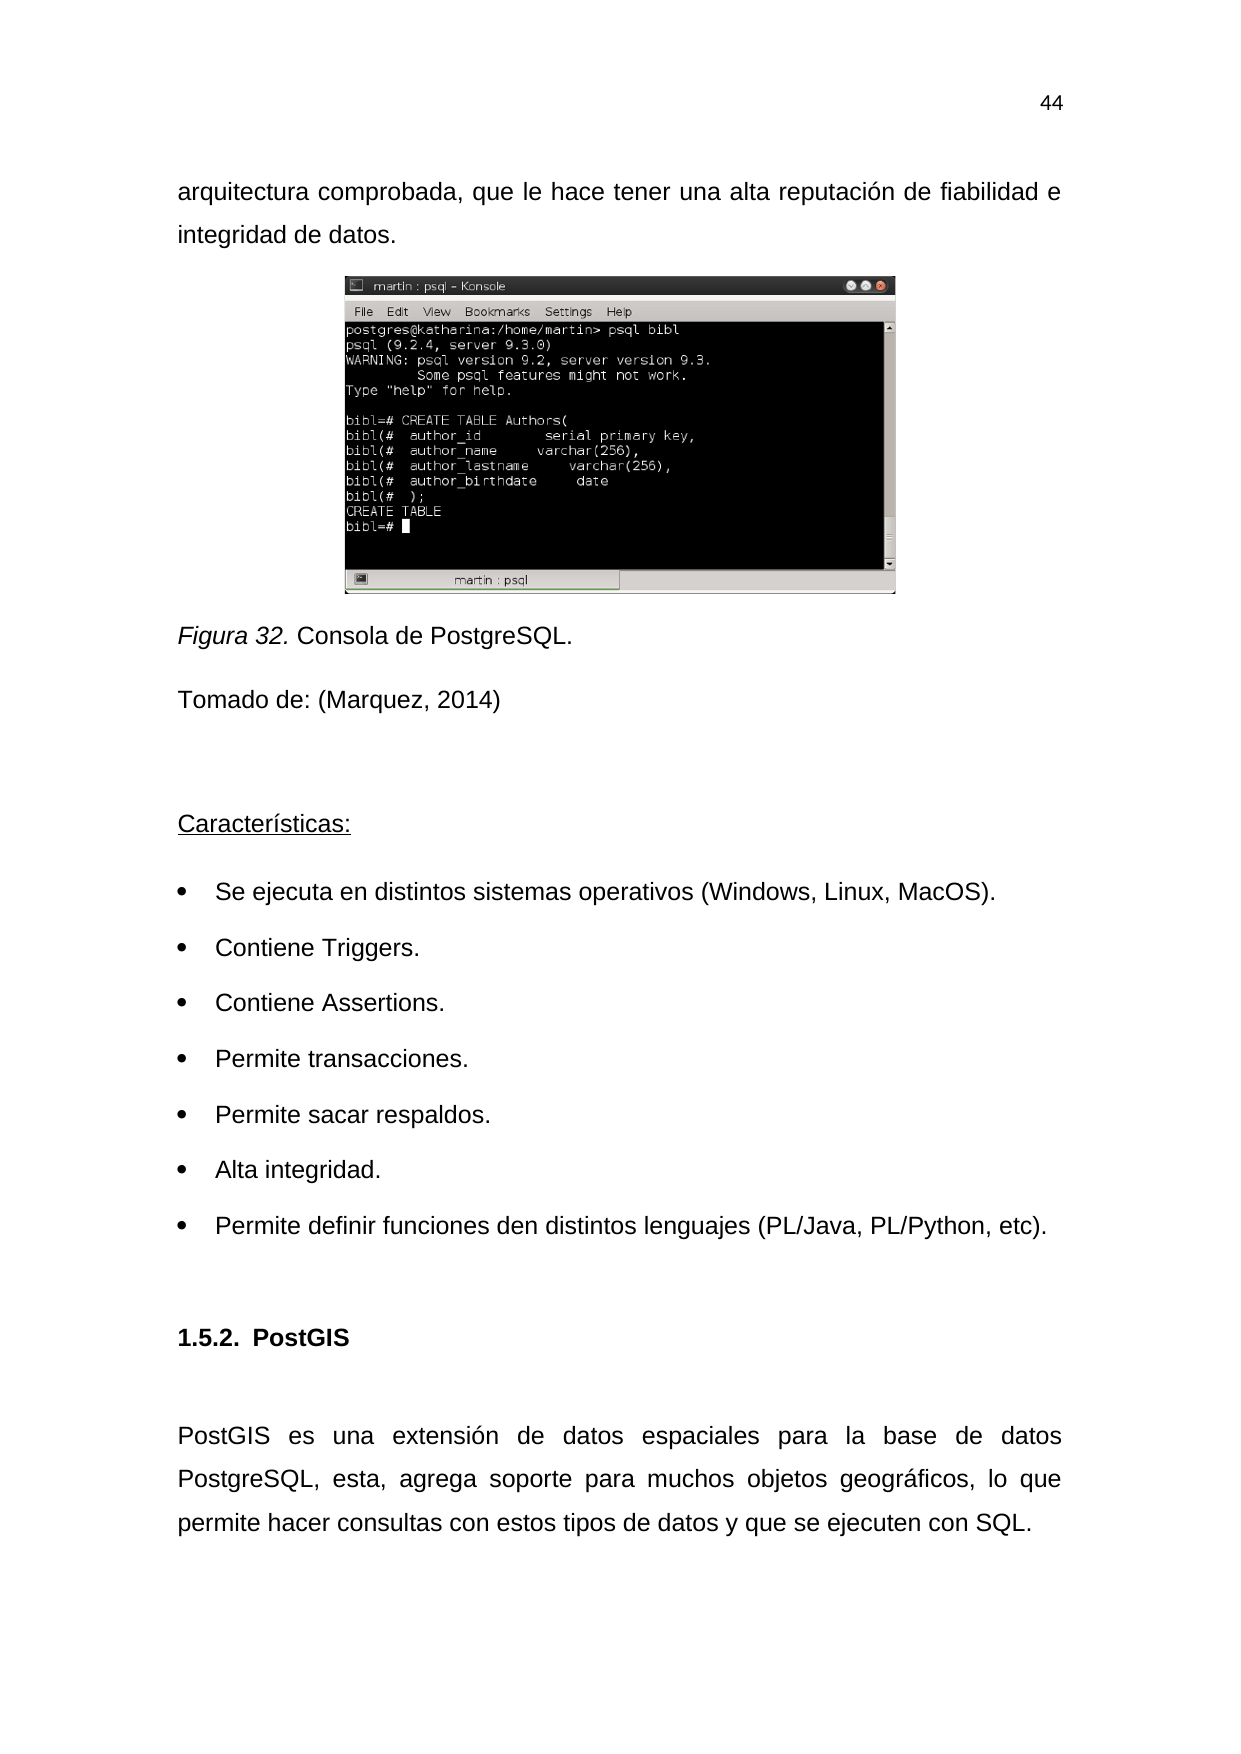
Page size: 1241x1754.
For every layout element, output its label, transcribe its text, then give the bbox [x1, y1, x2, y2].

list Se ejecuta en distintos sistemas operativos (Windows, Linux, MacOS). [177, 877, 1063, 906]
picture [344, 276, 896, 594]
list Permite definir funciones den distintos lenguajes (PL/Java, PL/Python, etc). [177, 1211, 1063, 1240]
list Contiene Assertions. [177, 988, 1063, 1017]
text Figura 32. Consola de PostgreSQL. [177, 621, 1063, 650]
list Permite sacar respaldos. [177, 1100, 1063, 1128]
text Características: [177, 809, 1063, 837]
list Alta integridad. [177, 1155, 1063, 1184]
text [177, 177, 1063, 249]
list Permite transacciones. [177, 1044, 1063, 1073]
text Tomado de: [177, 685, 1063, 714]
text PostGIS es una extensión de datos espaciales para la base de datos PostgreSQL, esta, agrega soporte para muchos objetos geográficos, lo que permite hacer consultas con estos tipos de datos y que se ejecuten con SQL. [177, 1421, 1063, 1536]
subtitle PostGIS [177, 1322, 1063, 1351]
list Contiene Triggers. [177, 932, 1063, 961]
